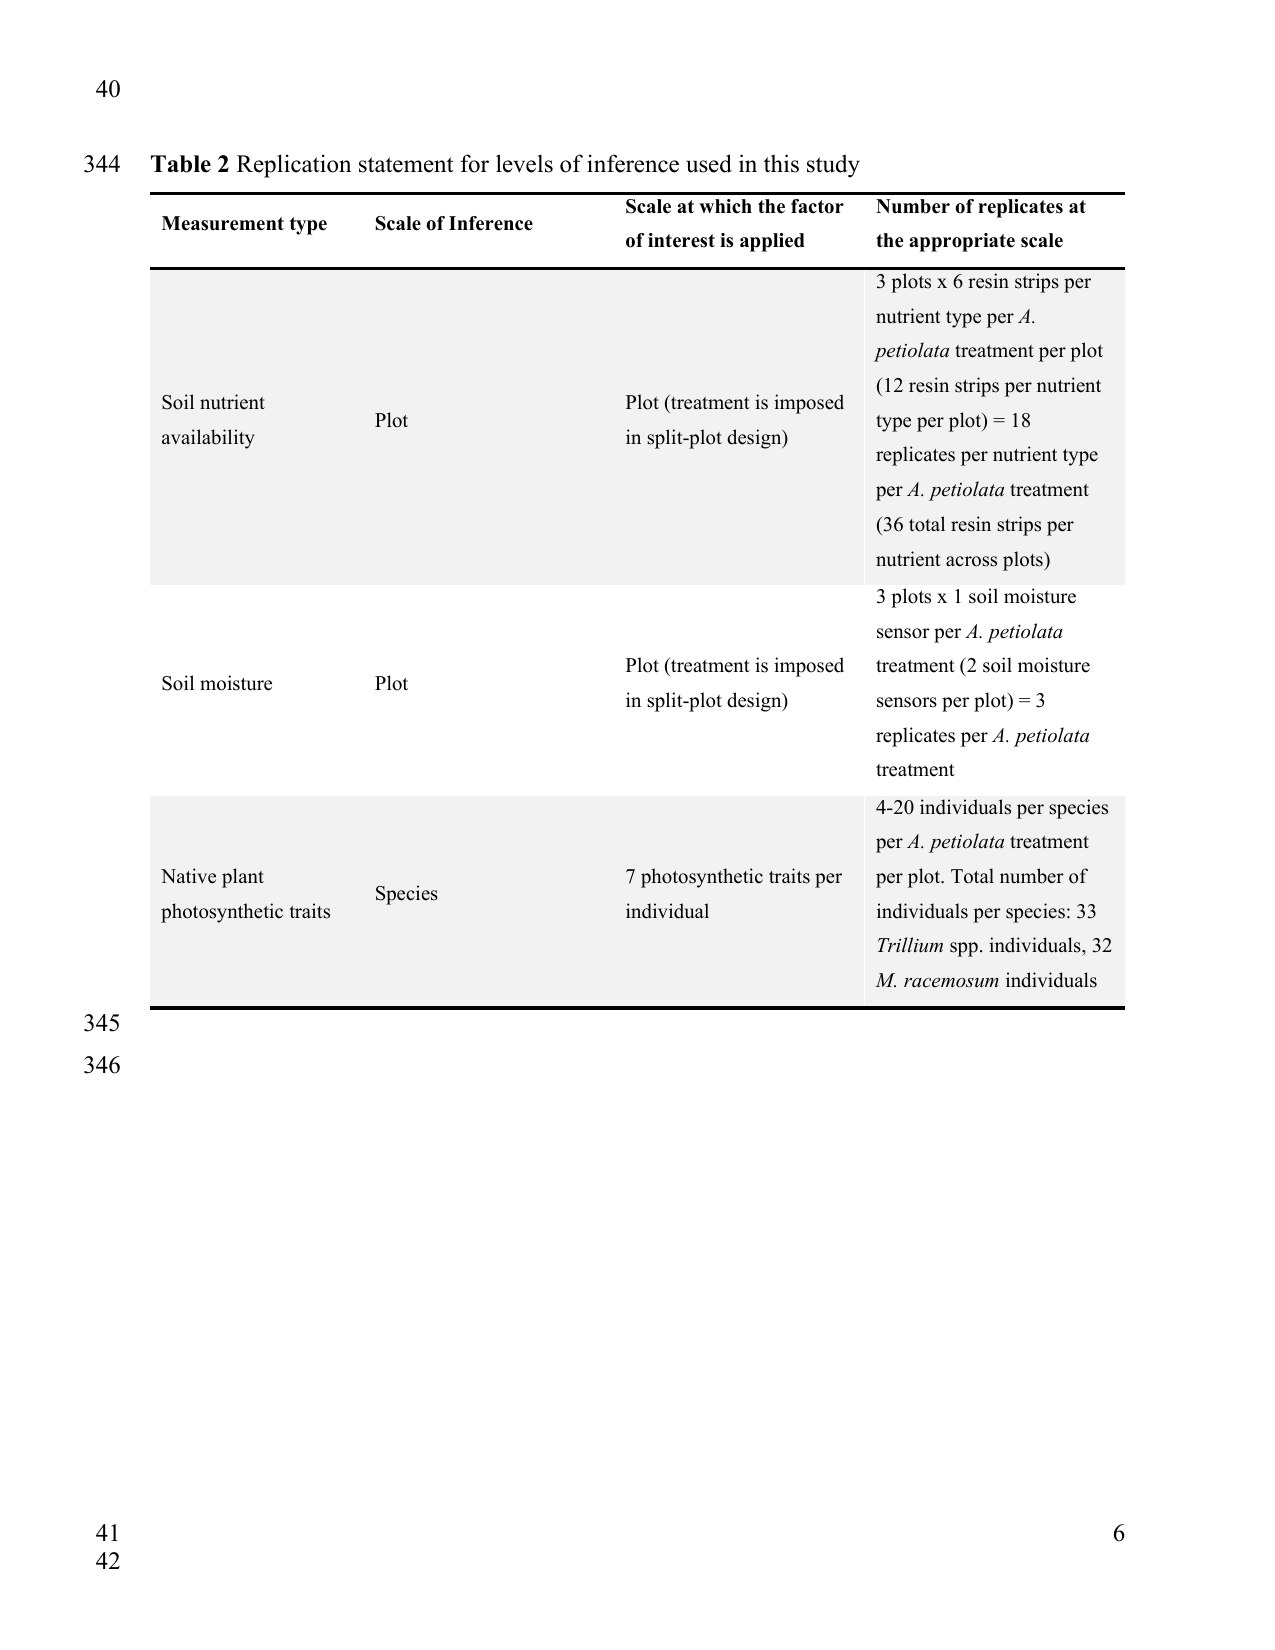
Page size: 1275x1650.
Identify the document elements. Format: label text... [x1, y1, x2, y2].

table_cell Soil nutrient availability [150, 270, 363, 585]
text Table 2 Replication statement for levels of inference used in this study [150, 150, 1125, 178]
table_header Scale at which the factor of interest is applied [614, 195, 864, 267]
table_cell Native plant photosynthetic traits [150, 796, 363, 1006]
table_header Scale of Inference [363, 195, 614, 267]
table_cell 3 plots x 1 soil moisture sensor per A. petiolata treatment (2 soil moisture sensors per plot) = 3 replicates per A. petiolata treatment [865, 585, 1125, 796]
table_cell Plot [363, 270, 614, 585]
table_cell 3 plots x 6 resin strips per nutrient type per A. petiolata treatment per plot (12 resin strips per nutrient type per plot) = 18 replicates per nutrient type per A. petiolata treatment (36 total resin strips per nutrient across plots) [865, 270, 1125, 585]
table_cell Plot [363, 585, 614, 796]
table_cell Plot (treatment is imposed in split-plot design) [614, 270, 864, 585]
table_cell Soil moisture [150, 585, 363, 796]
table_cell 7 photosynthetic traits per individual [614, 796, 864, 1006]
table_cell 4-20 individuals per species per A. petiolata treatment per plot. Total number of individuals per species: 33 Trillium spp. individuals, 32 M. racemosum individuals [865, 796, 1125, 1006]
table_cell Plot (treatment is imposed in split-plot design) [614, 585, 864, 796]
table_header Number of replicates at the appropriate scale [865, 195, 1125, 267]
table_header Measurement type [150, 195, 363, 267]
table_cell Species [363, 796, 614, 1006]
